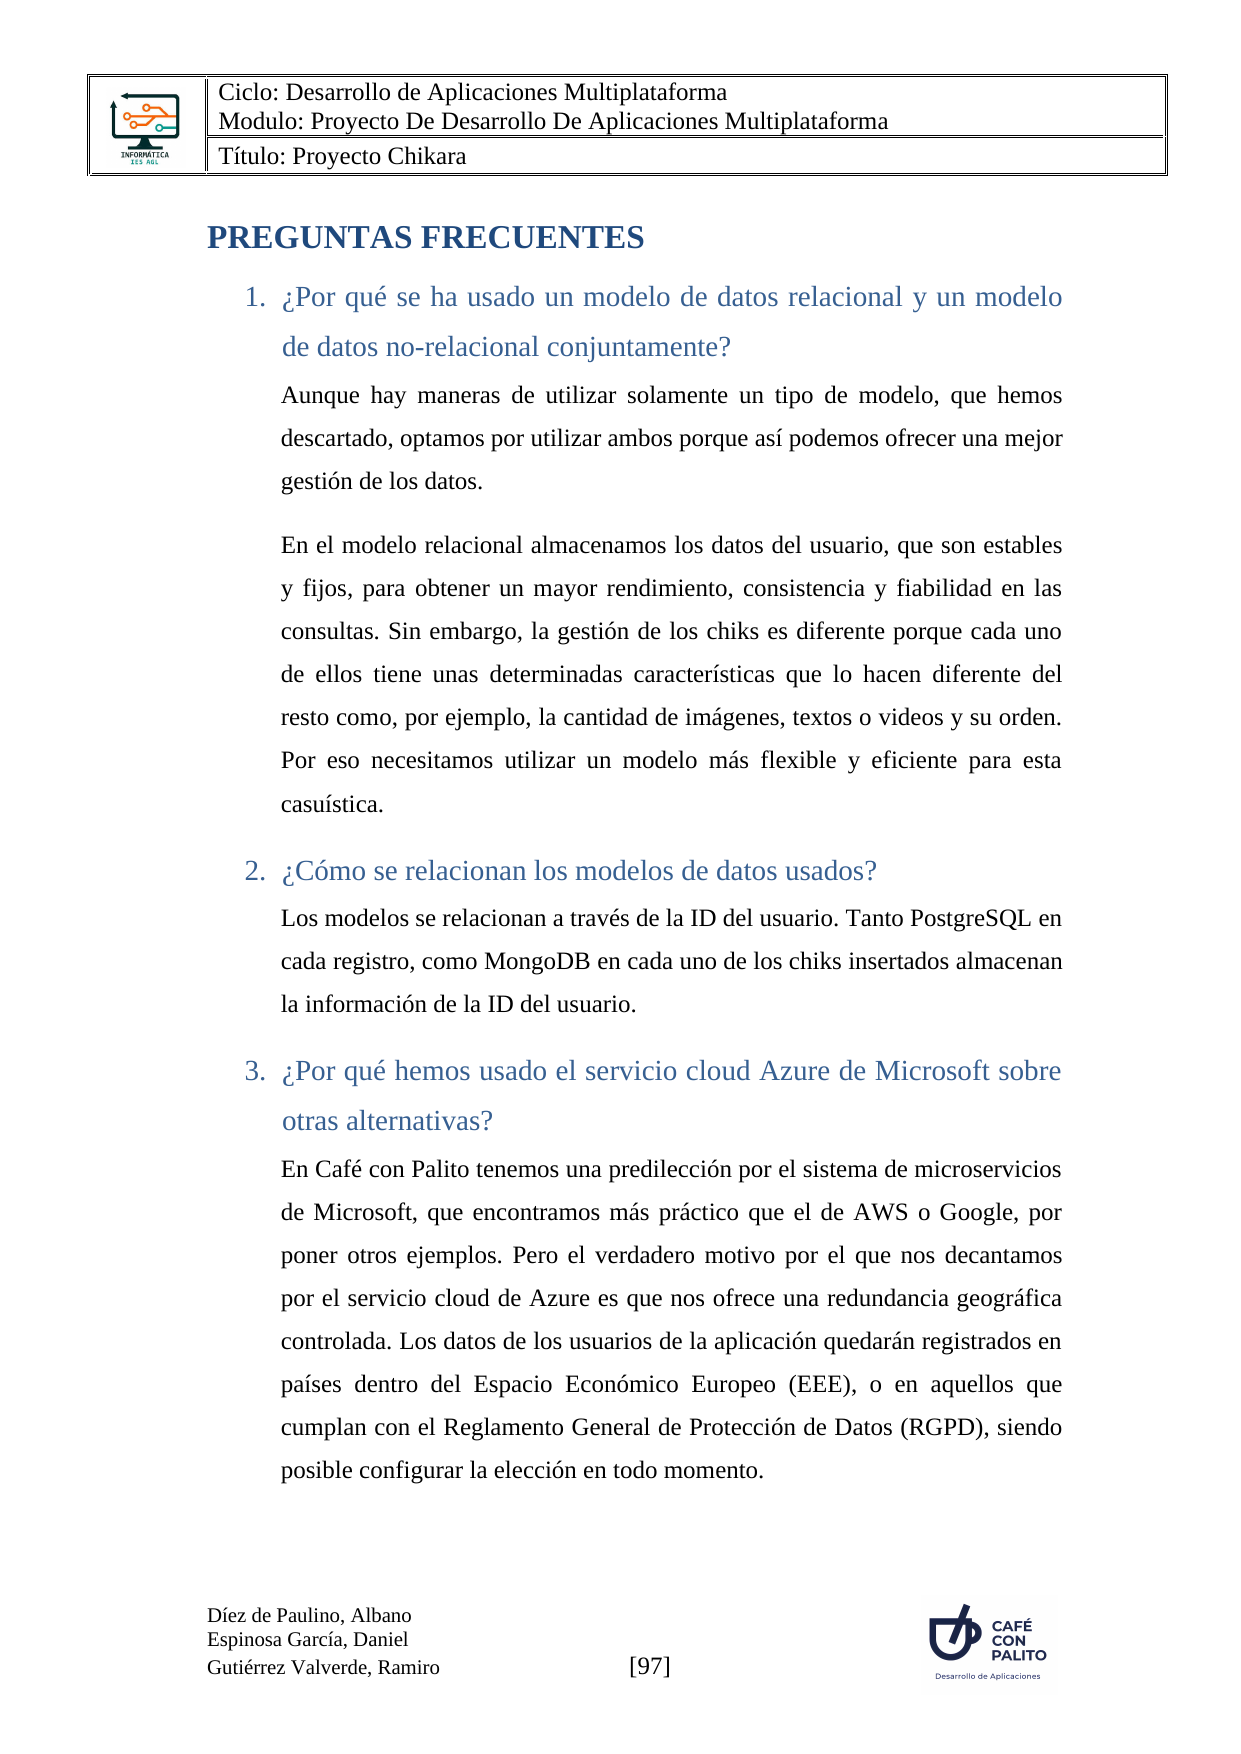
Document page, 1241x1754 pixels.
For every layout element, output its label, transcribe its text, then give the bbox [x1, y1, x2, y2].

subtitle ¿Por qué se ha usado un modelo de datos relacional y un modelo de datos no-relacional conjuntamente? [244, 279, 1063, 363]
text Aunque hay maneras de utilizar solamente un tipo de modelo, que hemos descartado, optamos por utilizar ambos porque así podemos ofrecer una mejor gestión de los datos. [281, 380, 1063, 495]
text En el modelo relacional almacenamos los datos del usuario, que son estables y fijos, para obtener un mayor rendimiento, consistencia y fiabilidad en las consultas. Sin embargo, la gestión de los chiks es diferente porque cada uno de ellos tiene unas determinadas características que lo hacen diferente del resto como, por ejemplo, la cantidad de imágenes, textos o videos y su orden. Por eso necesitamos utilizar un modelo más flexible y eficiente para esta casuística. [281, 530, 1063, 817]
subtitle ¿Por qué hemos usado el servicio cloud Azure de Microsoft sobre otras alternativas? [244, 1053, 1063, 1137]
subtitle ¿Cómo se relacionan los modelos de datos usados? [244, 853, 1063, 886]
picture [106, 87, 186, 168]
text Los modelos se relacionan a través de la ID del usuario. Tanto PostgreSQL en cada registro, como MongoDB en cada uno de los chiks insertados almacenan la información de la ID del usuario. [281, 903, 1063, 1018]
subtitle PREGUNTAS FRECUENTES [207, 217, 1063, 256]
text En Café con Palito tenemos una predilección por el sistema de microservicios de Microsoft, que encontramos más práctico que el de AWS o Google, por poner otros ejemplos. Pero el verdadero motivo por el que nos decantamos por el servicio cloud de Azure es que nos ofrece una redundancia geográfica controlada. Los datos de los usuarios de la aplicación quedarán registrados en países dentro del Espacio Económico Europeo (EEE), o en aquellos que cumplan con el Reglamento General de Protección de Datos (RGPD), siendo posible configurar la elección en todo momento. [281, 1154, 1063, 1484]
picture [921, 1595, 1058, 1695]
